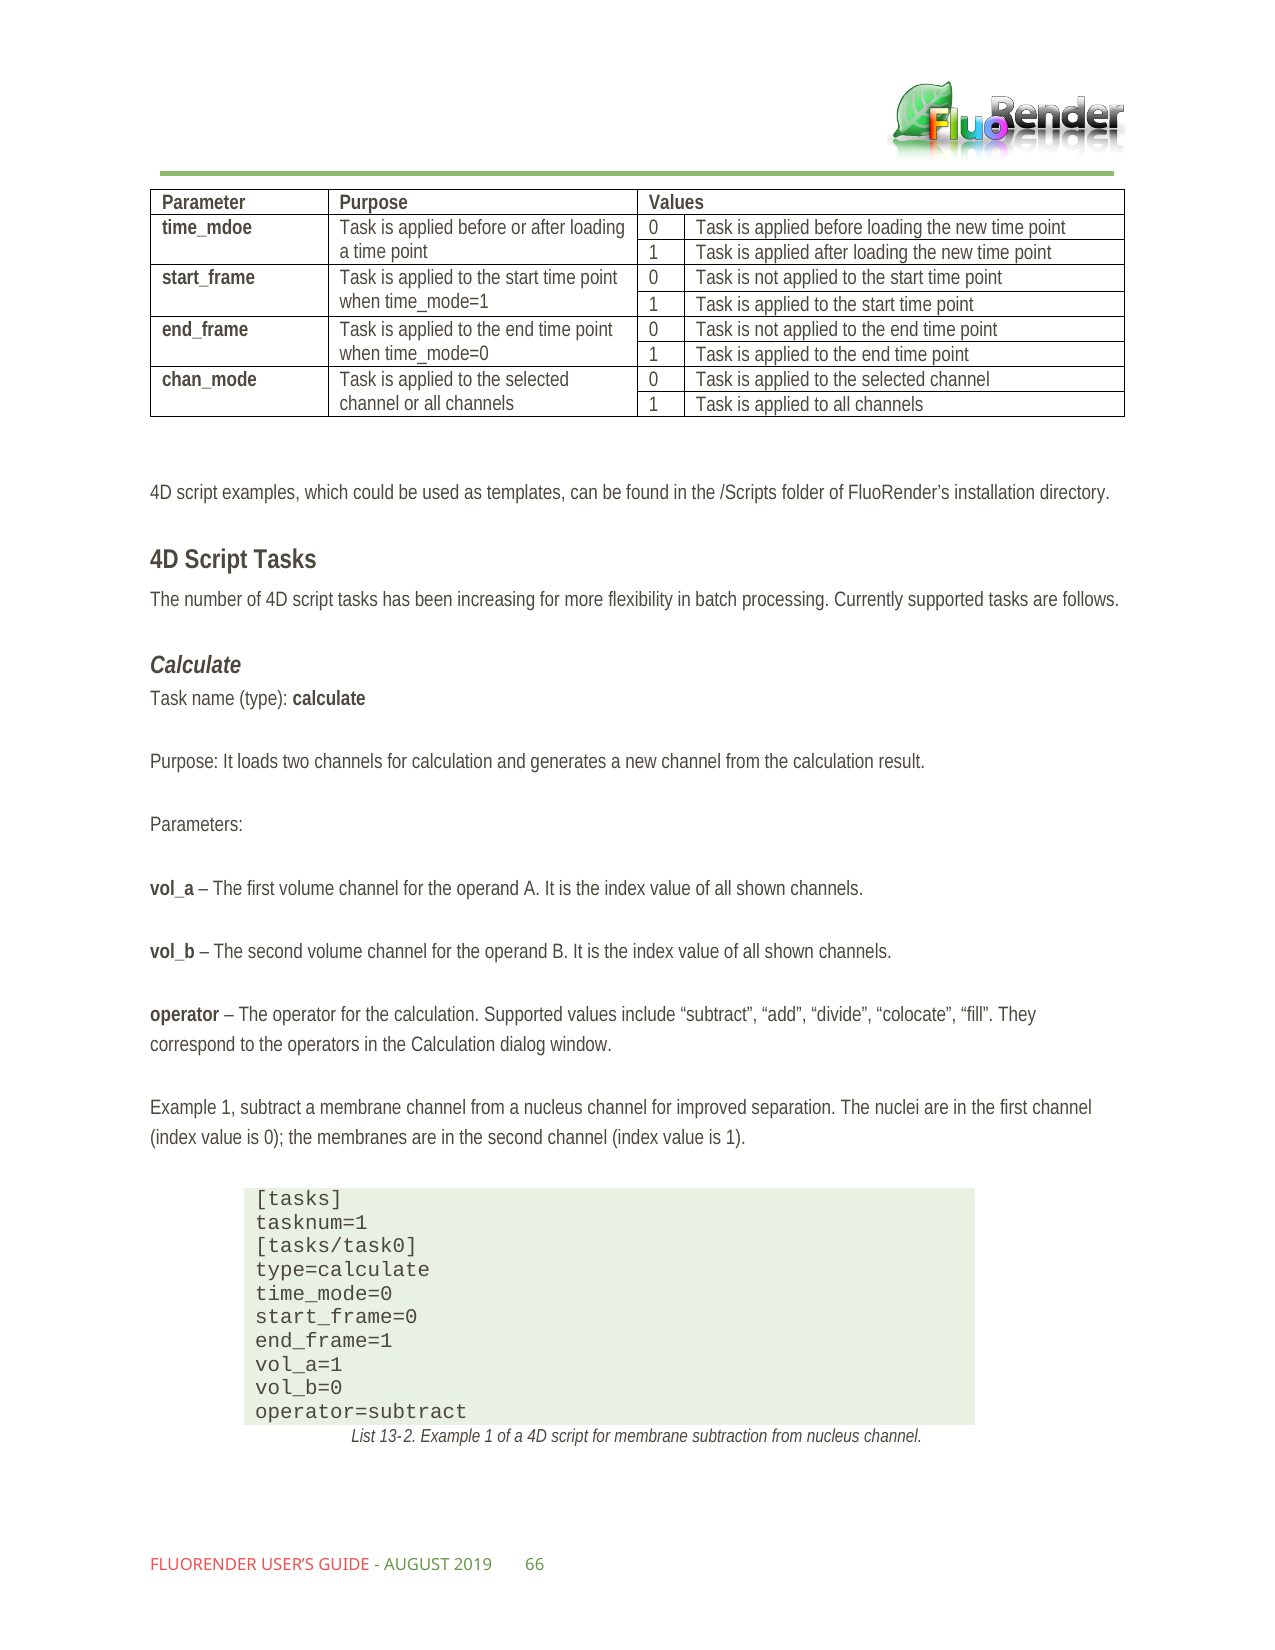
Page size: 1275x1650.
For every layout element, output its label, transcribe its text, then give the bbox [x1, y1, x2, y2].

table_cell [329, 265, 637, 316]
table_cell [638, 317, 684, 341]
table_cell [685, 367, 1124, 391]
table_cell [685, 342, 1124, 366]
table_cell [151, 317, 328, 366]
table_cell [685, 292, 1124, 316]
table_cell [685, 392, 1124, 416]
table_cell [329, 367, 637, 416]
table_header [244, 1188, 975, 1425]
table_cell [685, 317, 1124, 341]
text vol_b – The second volume channel for the operand B. It is the index value of all shown channels. [150, 939, 1125, 963]
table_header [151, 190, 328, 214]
subtitle 4D Script Tasks [150, 543, 1125, 574]
picture [887, 75, 1125, 165]
text Parameters: [150, 812, 1125, 836]
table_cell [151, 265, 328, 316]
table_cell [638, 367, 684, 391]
text Example 1, subtract a membrane channel from a nucleus channel for improved separation. The nuclei are in the first channel (index value is 0); the membranes are in the second channel (index value is 1). [150, 1095, 1125, 1149]
text operator – The operator for the calculation. Supported values include “subtract”, “add”, “divide”, “colocate”, “fill”. They correspond to the operators in the Calculation dialog window. [150, 1002, 1125, 1056]
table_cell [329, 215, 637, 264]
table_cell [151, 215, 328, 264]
text Purpose: It loads two channels for calculation and generates a new channel from the calculation result. [150, 749, 1125, 773]
text The number of 4D script tasks has been increasing for more flexibility in batch processing. Currently supported tasks are follows. [150, 587, 1125, 611]
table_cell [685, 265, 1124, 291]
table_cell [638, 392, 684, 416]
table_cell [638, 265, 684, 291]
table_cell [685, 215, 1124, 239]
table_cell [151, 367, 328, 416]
text Task name (type): calculate [150, 686, 1125, 710]
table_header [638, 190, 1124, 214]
text 4D script examples, which could be used as templates, can be found in the /Scripts folder of FluoRender’s installation directory. [150, 480, 1125, 504]
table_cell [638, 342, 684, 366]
subtitle Calculate [150, 650, 1125, 679]
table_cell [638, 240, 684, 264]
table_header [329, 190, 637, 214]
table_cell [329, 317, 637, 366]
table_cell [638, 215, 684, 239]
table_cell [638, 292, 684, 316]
text List 13-2. Example 1 of a 4D script for membrane subtraction from nucleus channel. [150, 1425, 1125, 1446]
text vol_a – The first volume channel for the operand A. It is the index value of all shown channels. [150, 876, 1125, 899]
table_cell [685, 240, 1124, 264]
